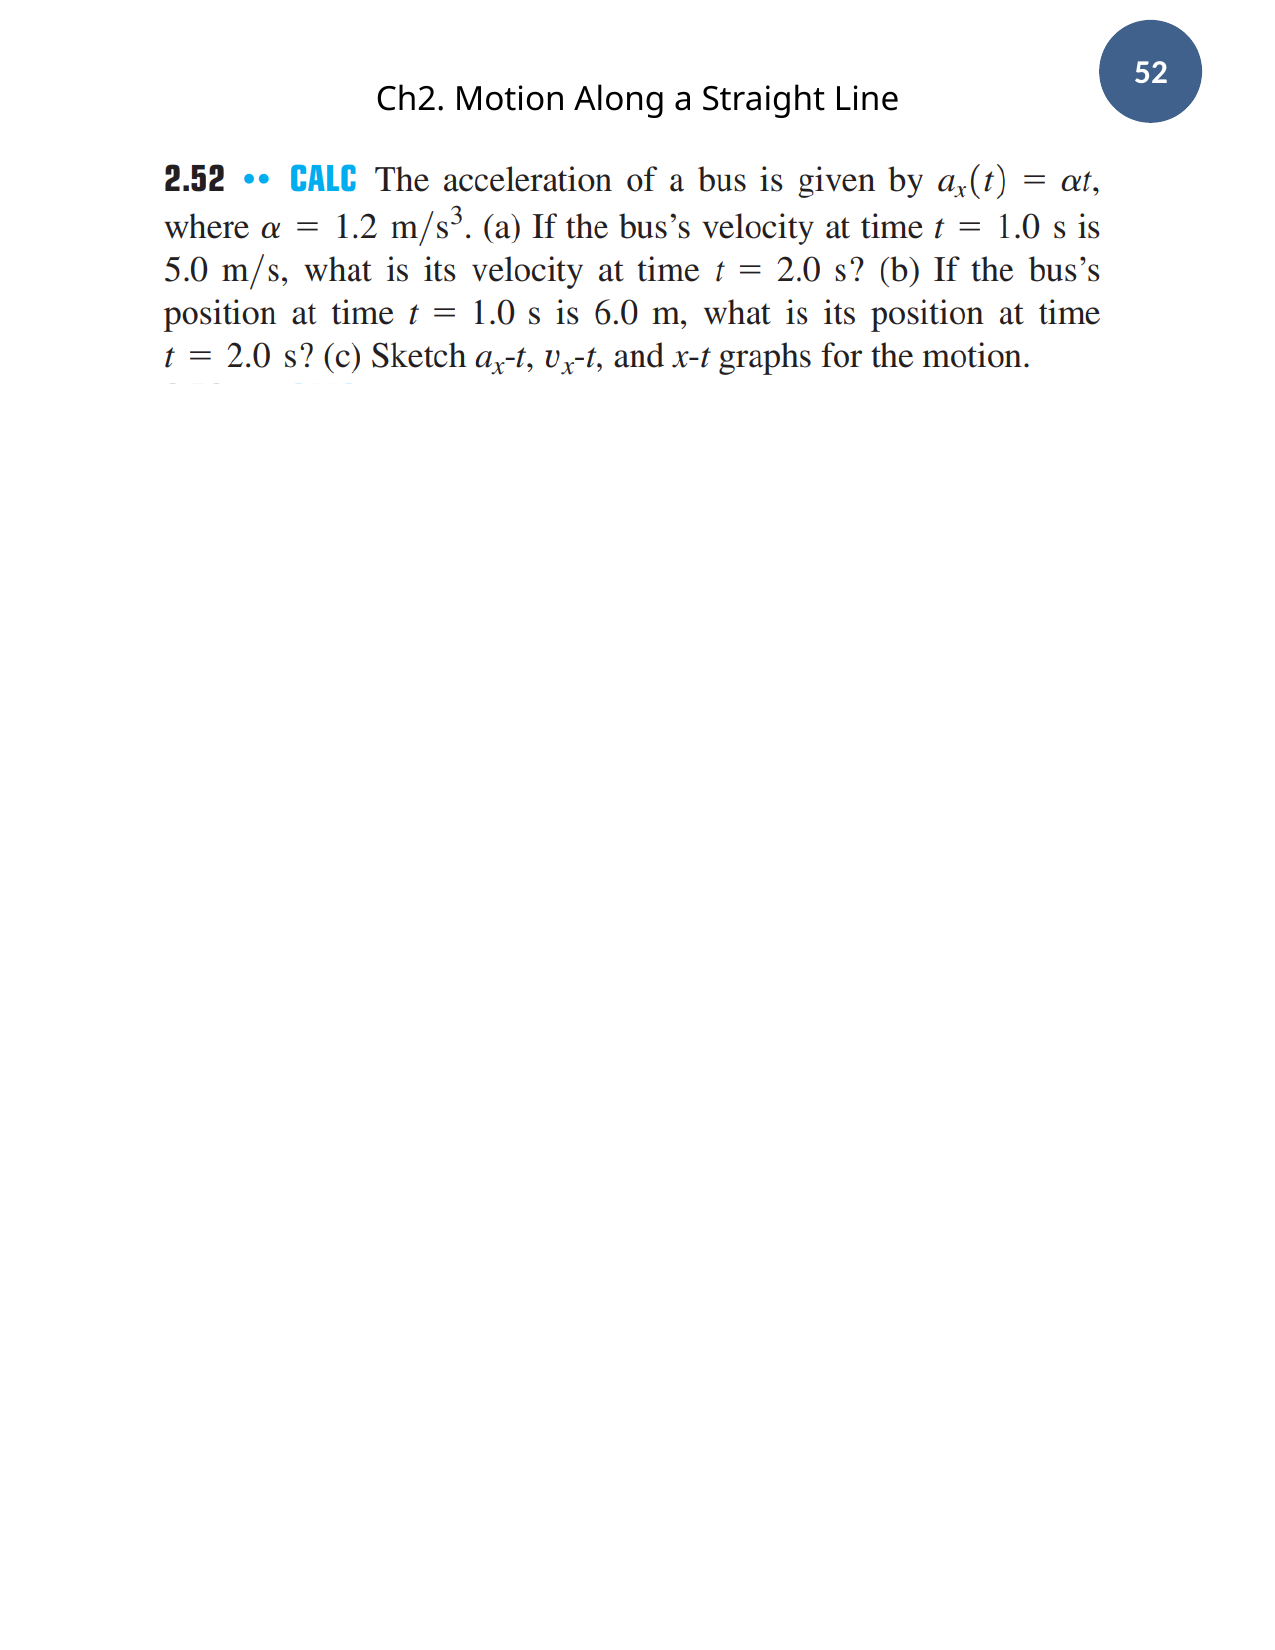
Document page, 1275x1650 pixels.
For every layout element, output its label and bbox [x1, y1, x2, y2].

picture [150, 150, 1125, 384]
